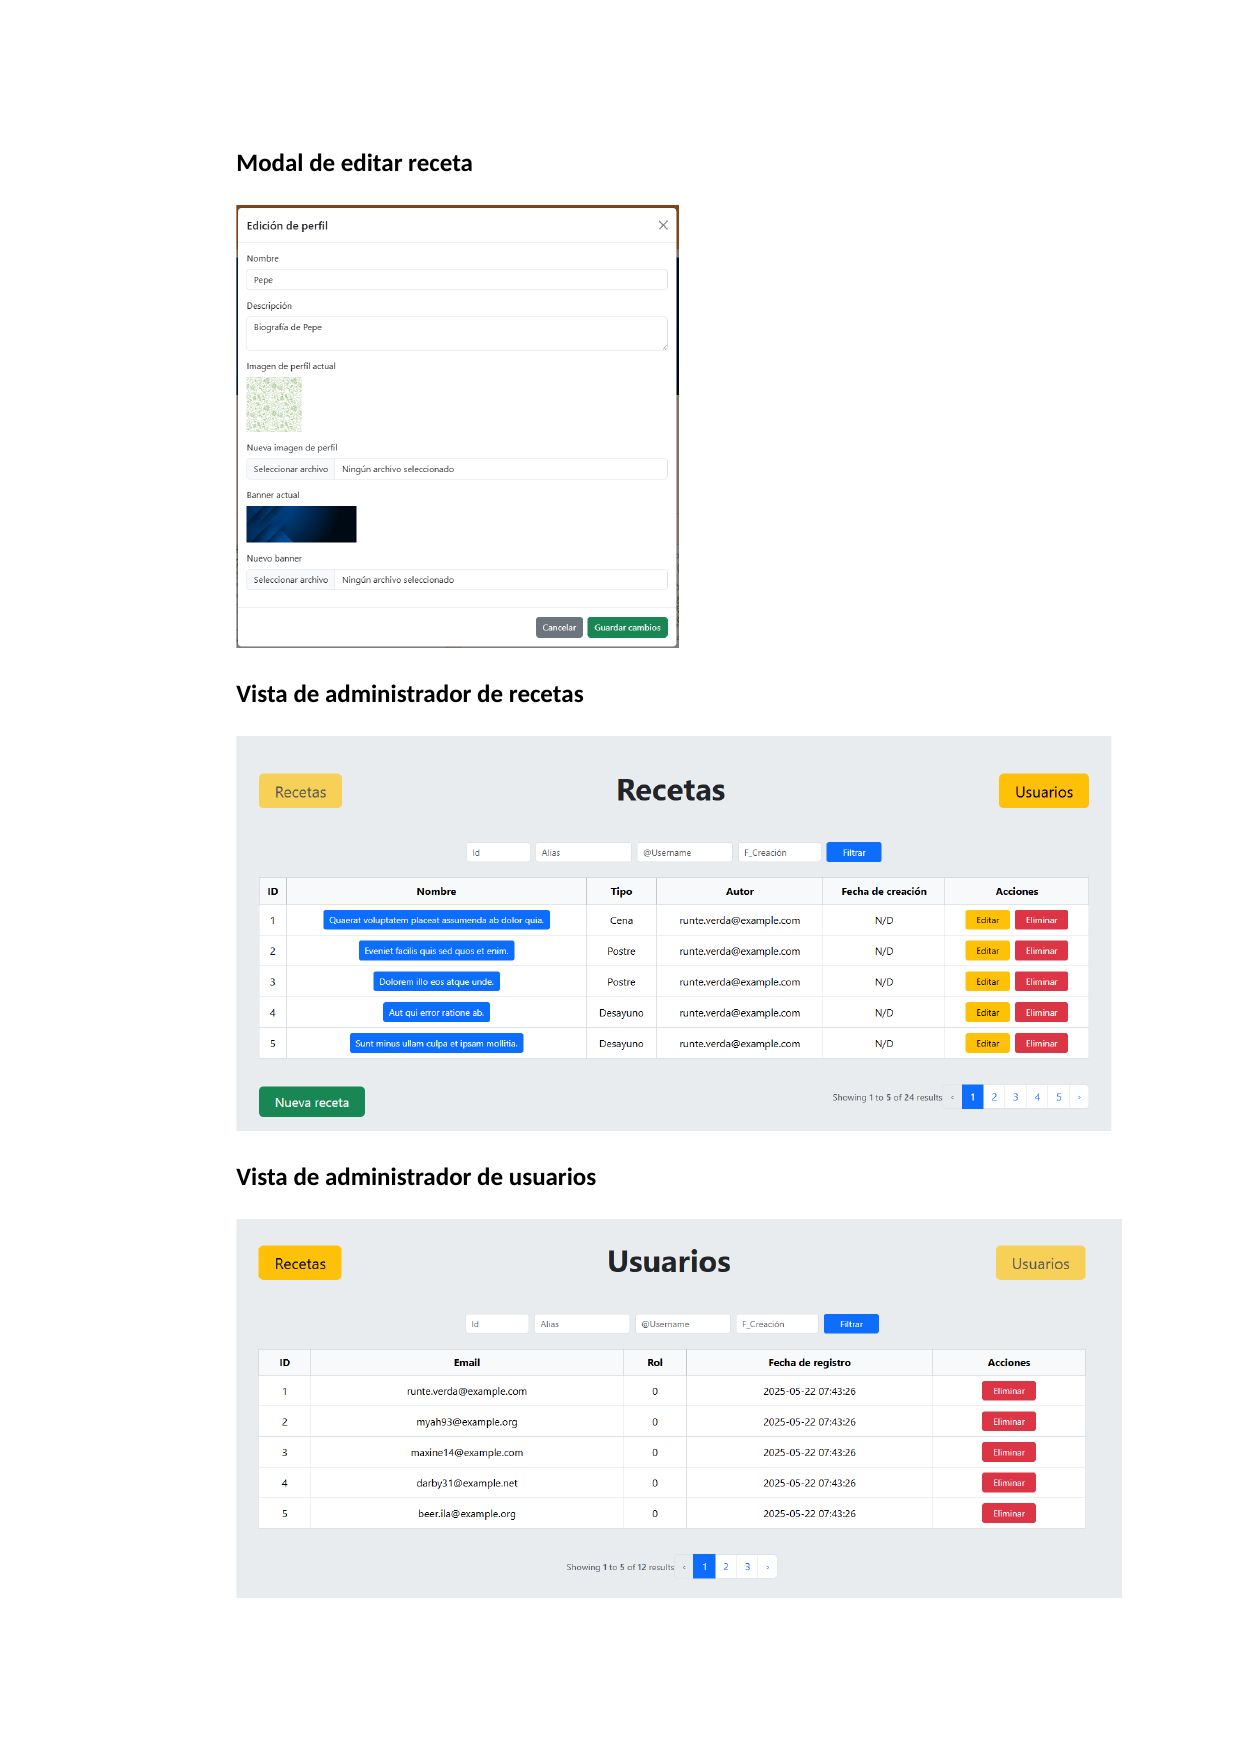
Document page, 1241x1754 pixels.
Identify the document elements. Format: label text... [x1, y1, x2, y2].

subtitle Modal de editar receta [177, 148, 1063, 178]
subtitle Vista de administrador de recetas [177, 679, 1063, 709]
picture [236, 736, 1112, 1131]
picture [236, 1219, 1123, 1598]
picture [236, 205, 679, 648]
subtitle Vista de administrador de usuarios [177, 1161, 1063, 1192]
